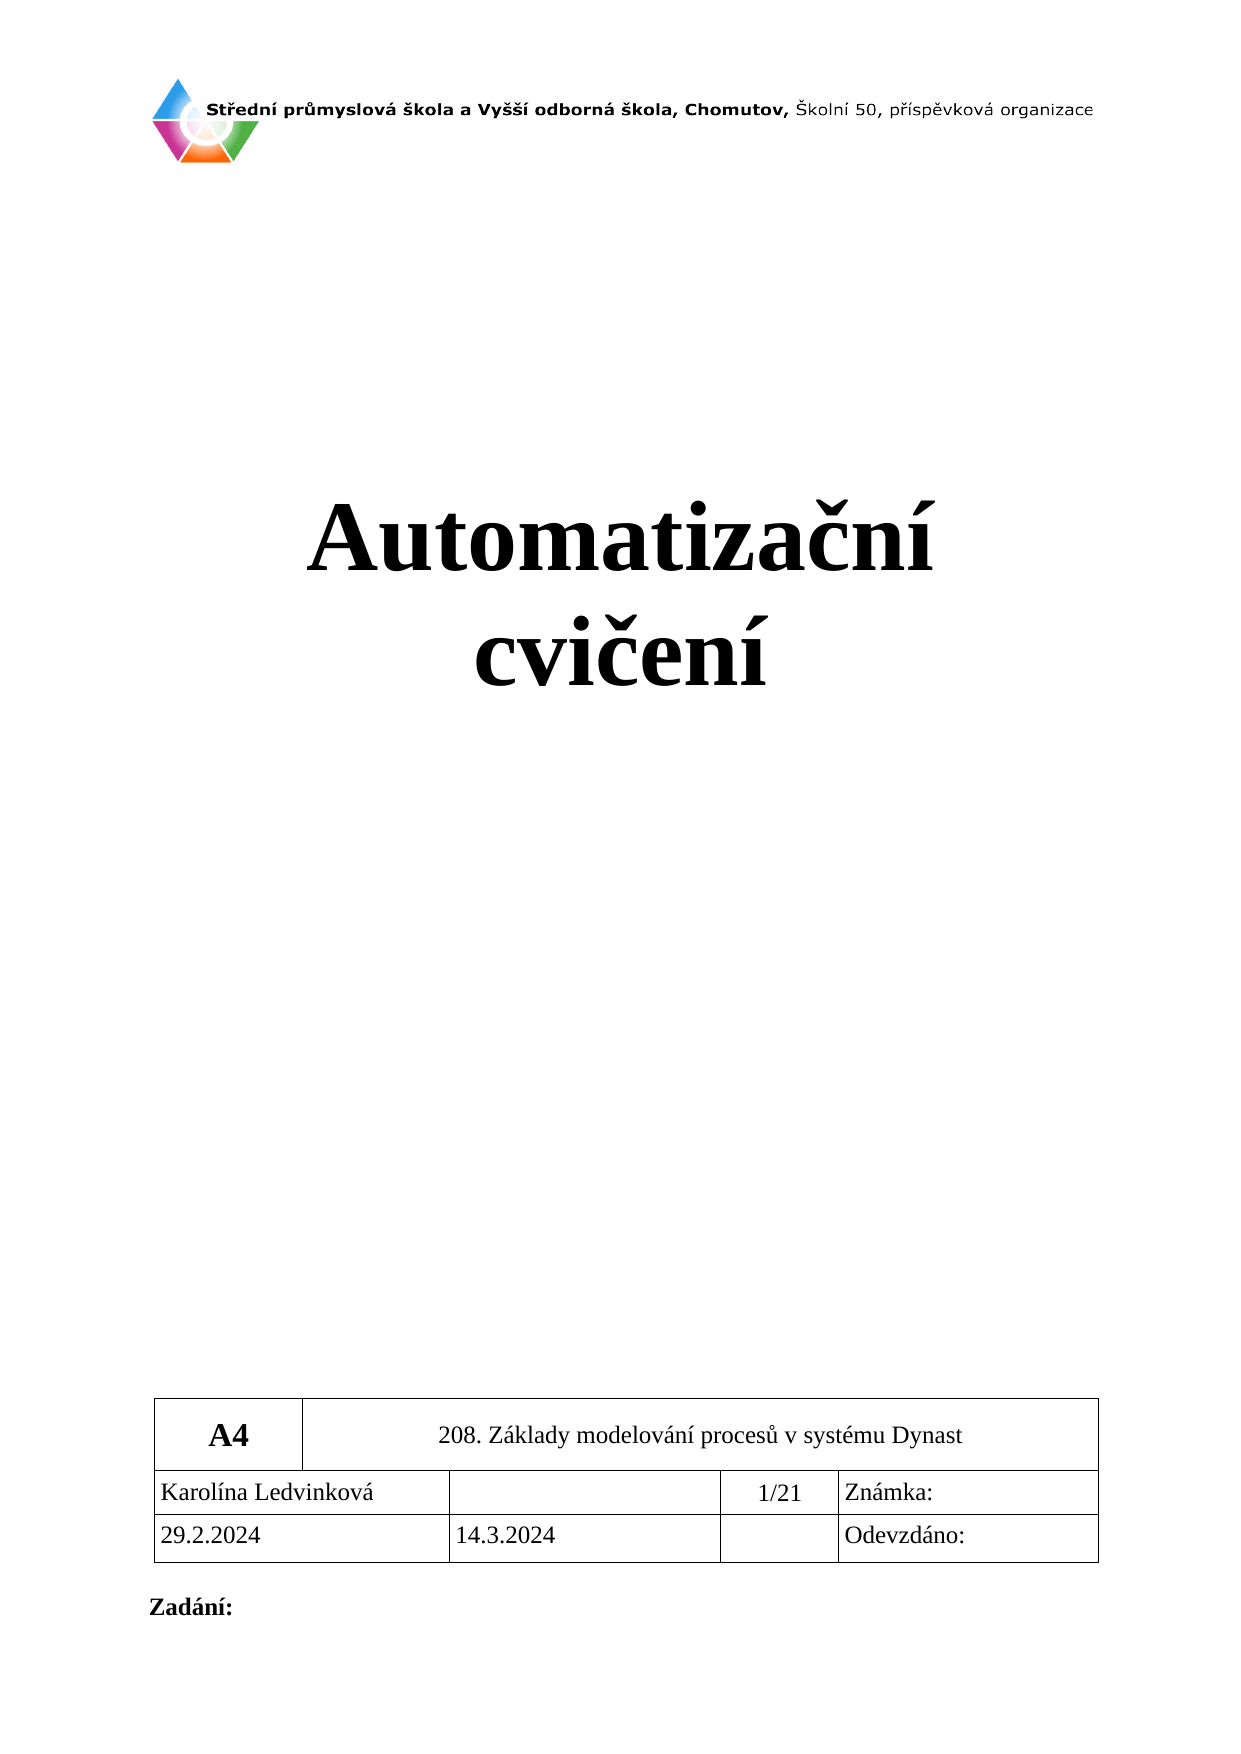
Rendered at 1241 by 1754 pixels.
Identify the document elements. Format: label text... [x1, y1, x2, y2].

text Zadání: [148, 1592, 1092, 1621]
table_cell Karolína Ledvinková [155, 1471, 449, 1514]
table_cell 14.3.2024 [450, 1515, 720, 1562]
table_cell [450, 1471, 720, 1514]
table_cell 1/21 [721, 1471, 838, 1514]
table_cell 29.2.2024 [155, 1515, 449, 1562]
table_header 208. Základy modelování procesů v systému Dynast [303, 1399, 1098, 1470]
table_cell Odevzdáno: [839, 1515, 1098, 1562]
picture [148, 73, 1093, 170]
text Automatizační cvičení [148, 477, 1092, 707]
table_header A4 [155, 1399, 302, 1470]
table_cell [721, 1515, 838, 1562]
table_cell Známka: [839, 1471, 1098, 1514]
